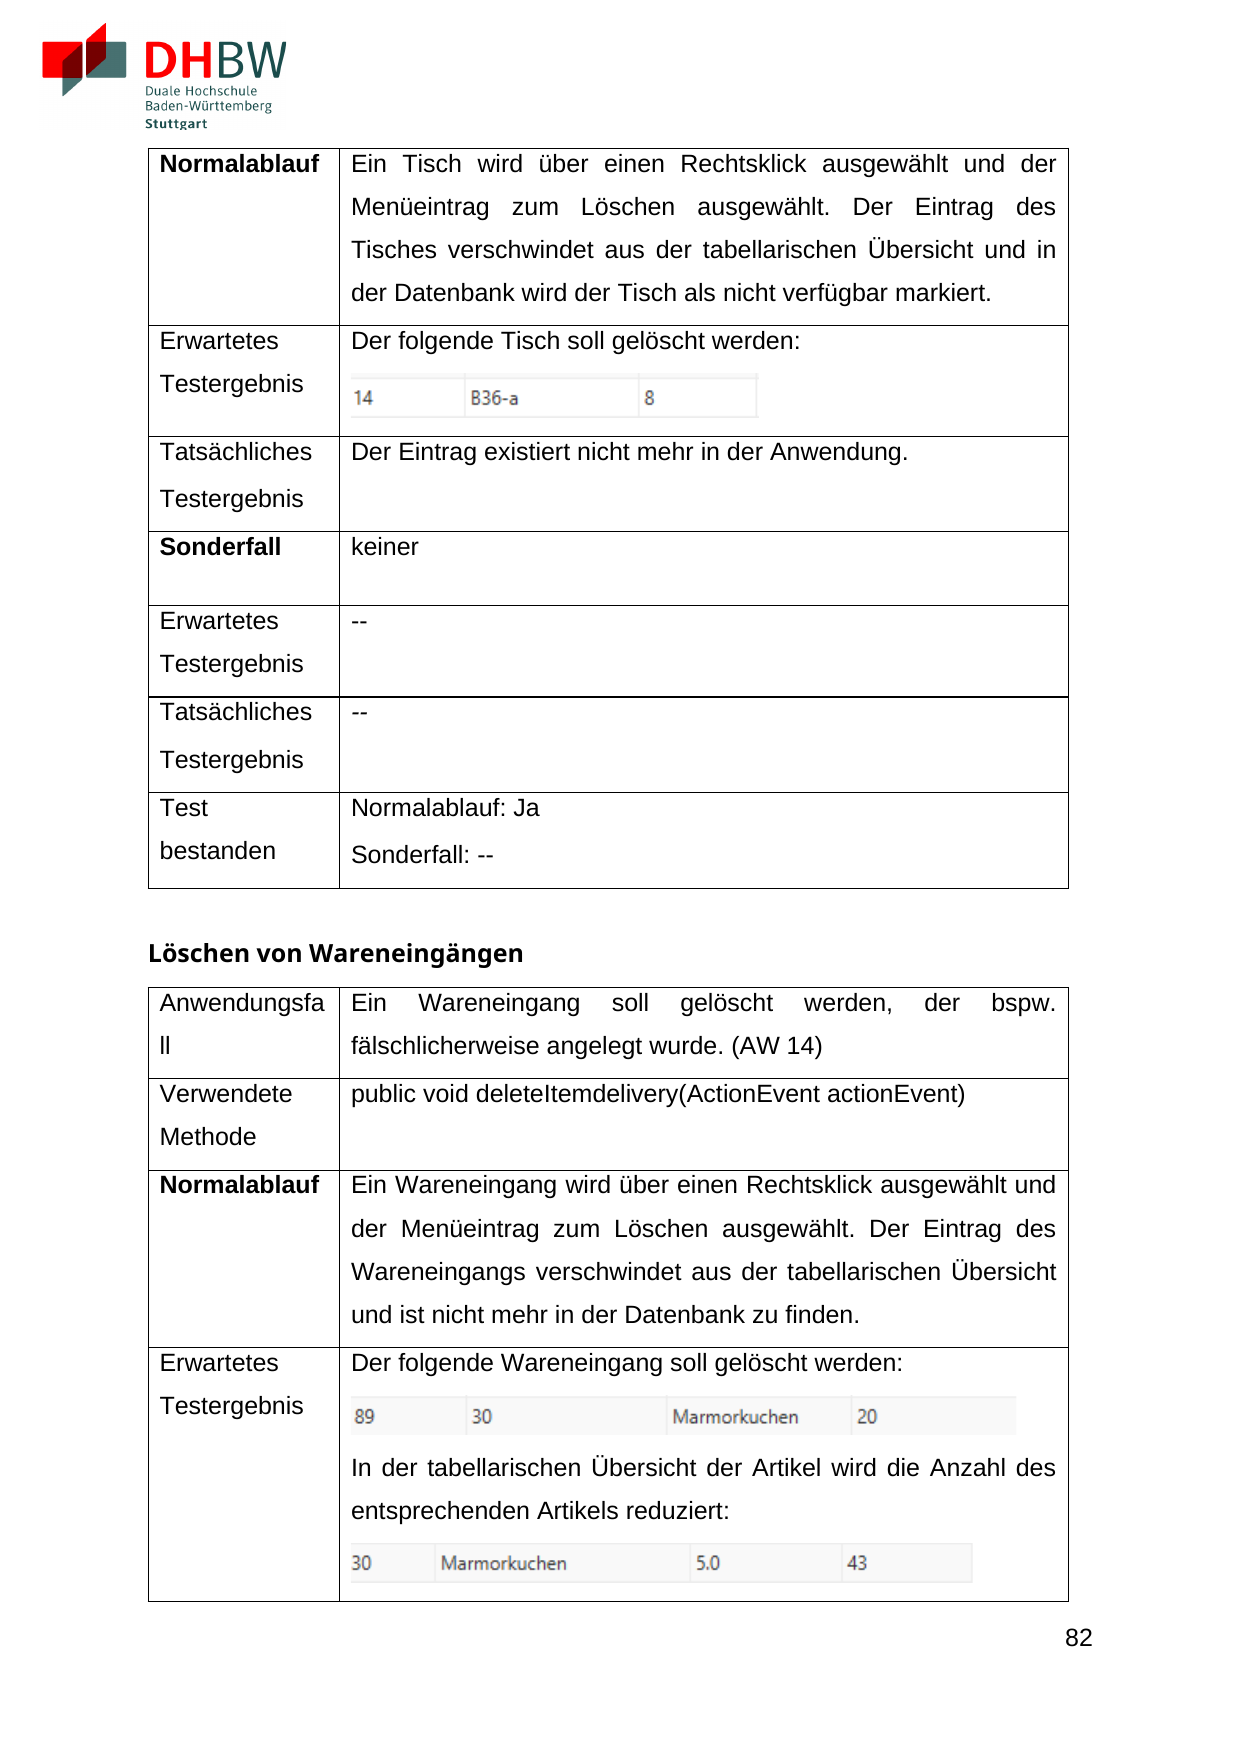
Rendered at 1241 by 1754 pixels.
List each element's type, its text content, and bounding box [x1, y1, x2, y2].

table_cell Normalablauf [149, 1171, 339, 1347]
table_header Ein Wareneingang soll gelöscht werden, der bspw. fälschlicherweise angelegt wurde. (AW 14) [340, 988, 1068, 1078]
table_cell Der folgende Tisch soll gelöscht werden: [340, 326, 1068, 436]
table_cell Tatsächliches Testergebnis [149, 437, 339, 531]
table_cell Erwartetes Testergebnis [149, 326, 339, 436]
table_cell Ein Wareneingang wird über einen Rechtsklick ausgewählt und der Menüeintrag zum Löschen ausgewählt. Der Eintrag des Wareneingangs verschwindet aus der tabellarischen Übersicht und ist nicht mehr in der Datenbank zu finden. [340, 1171, 1068, 1347]
table_cell Tatsächliches Testergebnis [149, 698, 339, 792]
picture [39, 20, 286, 130]
table_cell Test bestanden [149, 793, 339, 887]
table_cell Der Eintrag existiert nicht mehr in der Anwendung. [340, 437, 1068, 531]
table_cell Normalablauf: Ja Sonderfall: -- [340, 793, 1068, 887]
picture [350, 1543, 973, 1583]
picture [350, 1395, 1017, 1435]
table_cell public void deleteItemdelivery(ActionEvent actionEvent) [340, 1079, 1068, 1169]
table_cell Ein Tisch wird über einen Rechtsklick ausgewählt und der Menüeintrag zum Löschen ausgewählt. Der Eintrag des Tisches verschwindet aus der tabellarischen Übersicht und in der Datenbank wird der Tisch als nicht verfügbar markiert. [340, 149, 1068, 325]
table_cell -- [340, 698, 1068, 792]
table_cell -- [340, 606, 1068, 696]
table_header Anwendungsfall [149, 988, 339, 1078]
table_cell Normalablauf [149, 149, 339, 325]
subtitle Löschen von Wareneingängen [148, 936, 1093, 970]
table_cell keiner [340, 532, 1068, 605]
table_cell Verwendete Methode [149, 1079, 339, 1169]
table_cell Erwartetes Testergebnis [149, 1348, 339, 1601]
table_cell Sonderfall [149, 532, 339, 605]
table_cell Der folgende Wareneingang soll gelöscht werden: In der tabellarischen Übersicht der Artikel wird die Anzahl des entsprechenden Artikels reduziert: [340, 1348, 1068, 1601]
picture [350, 373, 759, 418]
table_cell Erwartetes Testergebnis [149, 606, 339, 696]
